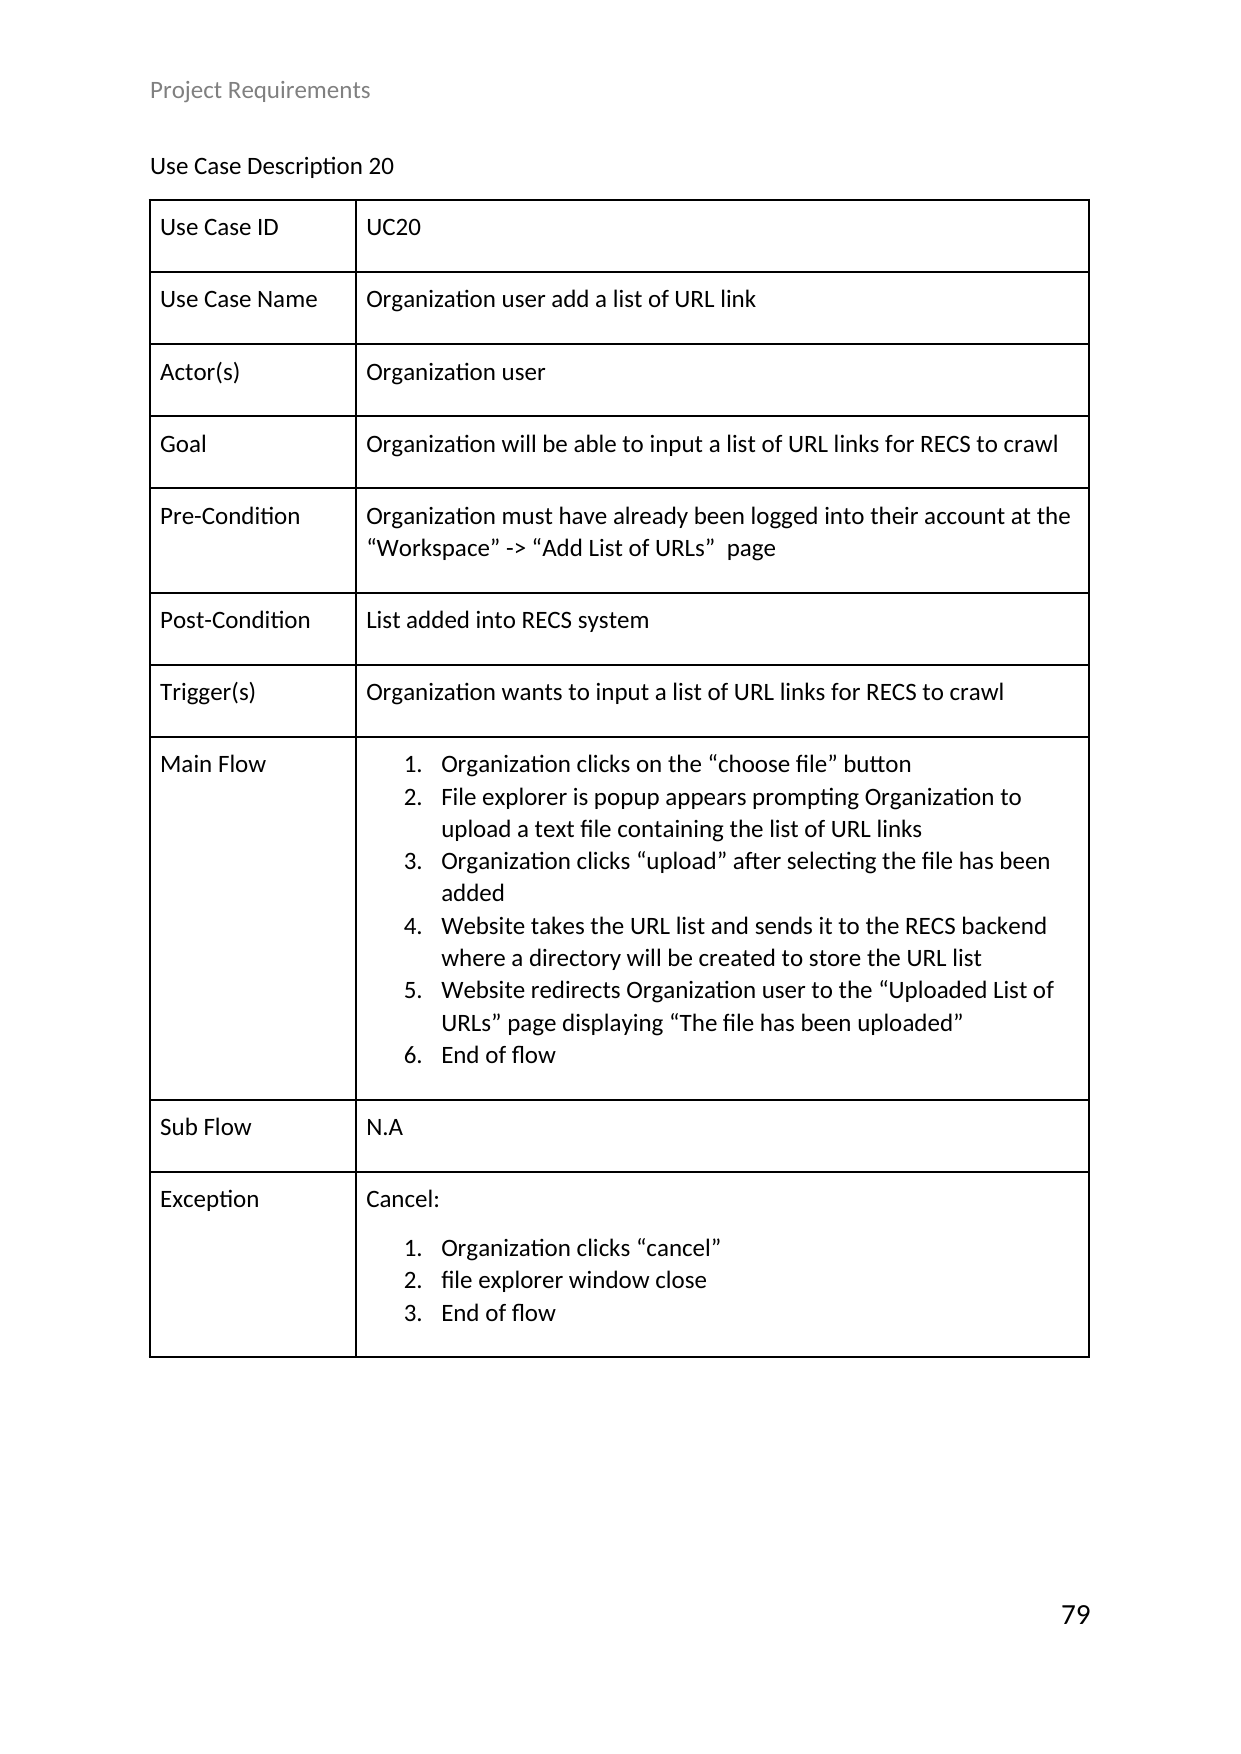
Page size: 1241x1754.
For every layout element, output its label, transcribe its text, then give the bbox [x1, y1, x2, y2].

table_cell Main Flow [151, 738, 355, 1098]
table_cell Organization user add a list of URL link [357, 273, 1088, 343]
table_cell N.A [357, 1101, 1088, 1171]
table_cell Organization will be able to input a list of URL links for RECS to crawl [357, 417, 1088, 487]
table_cell Organization must have already been logged into their account at the “Workspace” -> “Add List of URLs” page [357, 489, 1088, 592]
text Use Case Description 20 [150, 150, 1090, 181]
table_cell Sub Flow [151, 1101, 355, 1171]
table_cell Exception [151, 1173, 355, 1356]
table_header Use Case ID [151, 201, 355, 271]
table_cell Organization clicks on the “choose file” button File explorer is popup appears prompting Organization to upload a text file containing the list of URL links Organization clicks “upload” after selecting the file has been added Website takes the URL list and sends it to the RECS backend where a directory will be created to store the URL list Website redirects Organization user to the “Uploaded List of URLs” page displaying “The file has been uploaded” End of flow [357, 738, 1088, 1098]
table_cell Use Case Name [151, 273, 355, 343]
table_cell Trigger(s) [151, 666, 355, 736]
table_cell Goal [151, 417, 355, 487]
table_cell Organization user [357, 345, 1088, 415]
table_cell Pre-Condition [151, 489, 355, 592]
table_cell Post-Condition [151, 594, 355, 664]
table_cell Organization wants to input a list of URL links for RECS to crawl [357, 666, 1088, 736]
table_cell Cancel: Organization clicks “cancel” file explorer window close End of flow [357, 1173, 1088, 1356]
table_cell Actor(s) [151, 345, 355, 415]
table_header UC20 [357, 201, 1088, 271]
table_cell List added into RECS system [357, 594, 1088, 664]
